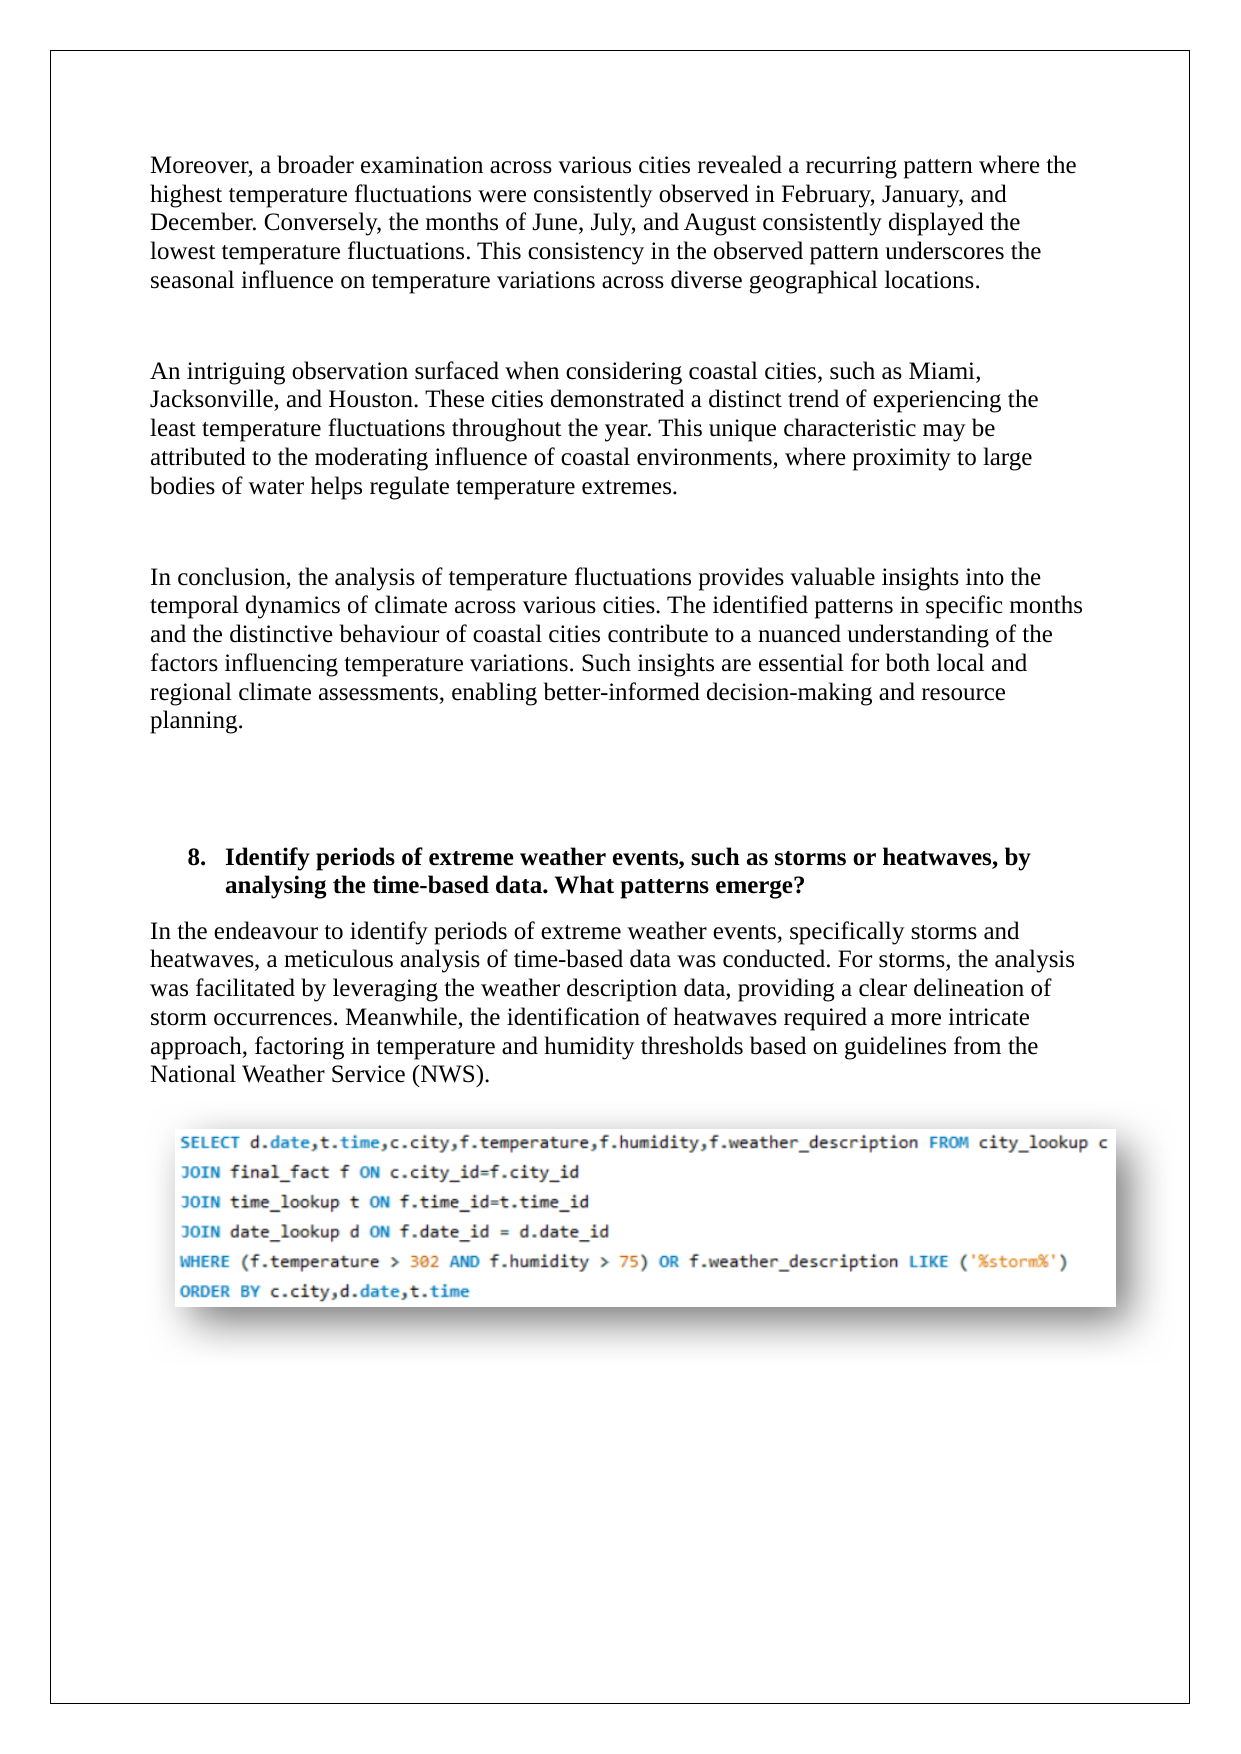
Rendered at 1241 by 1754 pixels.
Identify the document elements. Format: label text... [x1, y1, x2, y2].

text Moreover, a broader examination across various cities revealed a recurring pattern where the highest temperature fluctuations were consistently observed in February, January, and December. Conversely, the months of June, July, and August consistently displayed the lowest temperature fluctuations. This consistency in the observed pattern underscores the seasonal influence on temperature variations across diverse geographical locations. [150, 150, 1090, 294]
text In the endeavour to identify periods of extreme weather events, specifically storms and heatwaves, a meticulous analysis of time-based data was conducted. For storms, the analysis was facilitated by leveraging the weather description data, providing a clear delineation of storm occurrences. Meanwhile, the identification of heatwaves required a more intricate approach, factoring in temperature and humidity thresholds based on guidelines from the National Weather Service (NWS). [150, 916, 1090, 1088]
list Identify periods of extreme weather events, such as storms or heatwaves, by analysing the time-based data. What patterns emerge? [187, 842, 1090, 899]
picture [175, 1129, 1116, 1307]
text In conclusion, the analysis of temperature fluctuations provides valuable insights into the temporal dynamics of climate across various cities. The identified patterns in specific months and the distinctive behaviour of coastal cities contribute to a nuanced understanding of the factors influencing temperature variations. Such insights are essential for both local and regional climate assessments, enabling better-informed decision-making and resource planning. [150, 562, 1090, 734]
text An intriguing observation surfaced when considering coastal cities, such as Miami, Jacksonville, and Houston. These cities demonstrated a distinct trend of experiencing the least temperature fluctuations throughout the year. This unique characteristic may be attributed to the moderating influence of coastal environments, where proximity to large bodies of water helps regulate temperature extremes. [150, 356, 1090, 499]
